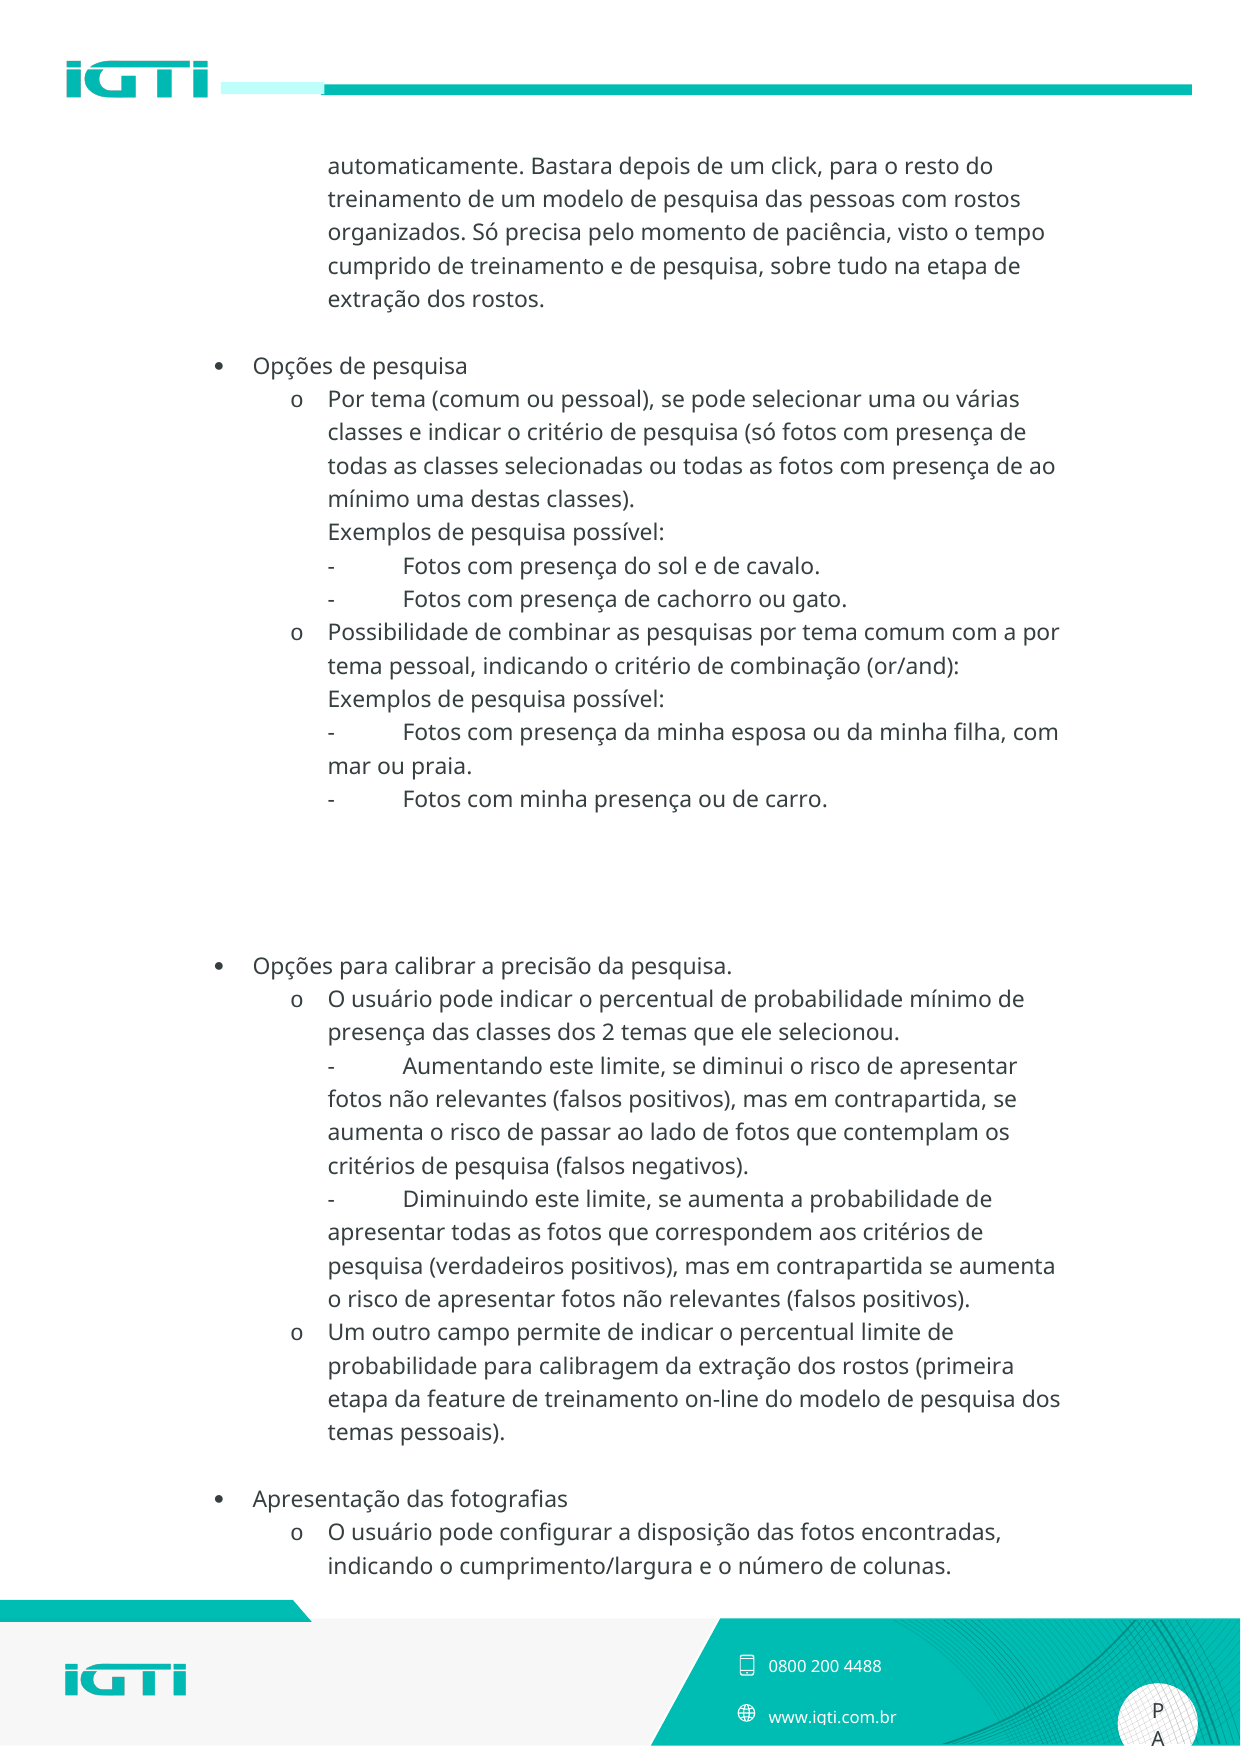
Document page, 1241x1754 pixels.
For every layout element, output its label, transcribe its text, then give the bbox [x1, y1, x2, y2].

list Opções para calibrar a precisão da pesquisa. [215, 948, 1063, 981]
list Por tema (comum ou pessoal), se pode selecionar uma ou várias classes e indicar o critério de pesquisa (só fotos com presença de todas as classes selecionadas ou todas as fotos com presença de ao mínimo uma destas classes). [290, 381, 1063, 514]
list - Fotos com presença de cachorro ou gato. [327, 581, 1063, 614]
list - Aumentando este limite, se diminui o risco de apresentar fotos não relevantes (falsos positivos), mas em contrapartida, se aumenta o risco de passar ao lado de fotos que contemplam os critérios de pesquisa (falsos negativos). [327, 1048, 1063, 1181]
picture [58, 1658, 193, 1701]
list Exemplos de pesquisa possível: [327, 514, 1063, 548]
list Um outro campo permite de indicar o percentual limite de probabilidade para calibragem da extração dos rostos (primeira etapa da feature de treinamento on-line do modelo de pesquisa dos temas pessoais). [290, 1314, 1063, 1448]
list Possibilidade de combinar as pesquisas por tema comum com a por tema pessoal, indicando o critério de combinação (or/and): [290, 614, 1063, 681]
picture [58, 54, 216, 104]
list Opções de pesquisa [215, 348, 1063, 381]
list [290, 148, 1063, 314]
list - Diminuindo este limite, se aumenta a probabilidade de apresentar todas as fotos que correspondem aos critérios de pesquisa (verdadeiros positivos), mas em contrapartida se aumenta o risco de apresentar fotos não relevantes (falsos positivos). [327, 1181, 1063, 1314]
list Apresentação das fotografias [215, 1481, 1063, 1514]
list O usuário pode indicar o percentual de probabilidade mínimo de presença das classes dos 2 temas que ele selecionou. [290, 981, 1063, 1048]
list O usuário pode configurar a disposição das fotos encontradas, indicando o cumprimento/largura e o número de colunas. [290, 1514, 1063, 1581]
picture [890, 1620, 1241, 1744]
list - Fotos com minha presença ou de carro. [327, 781, 1063, 814]
list Exemplos de pesquisa possível: [327, 681, 1063, 714]
list - Fotos com presença da minha esposa ou da minha filha, com mar ou praia. [327, 714, 1063, 781]
list - Fotos com presença do sol e de cavalo. [327, 548, 1063, 581]
